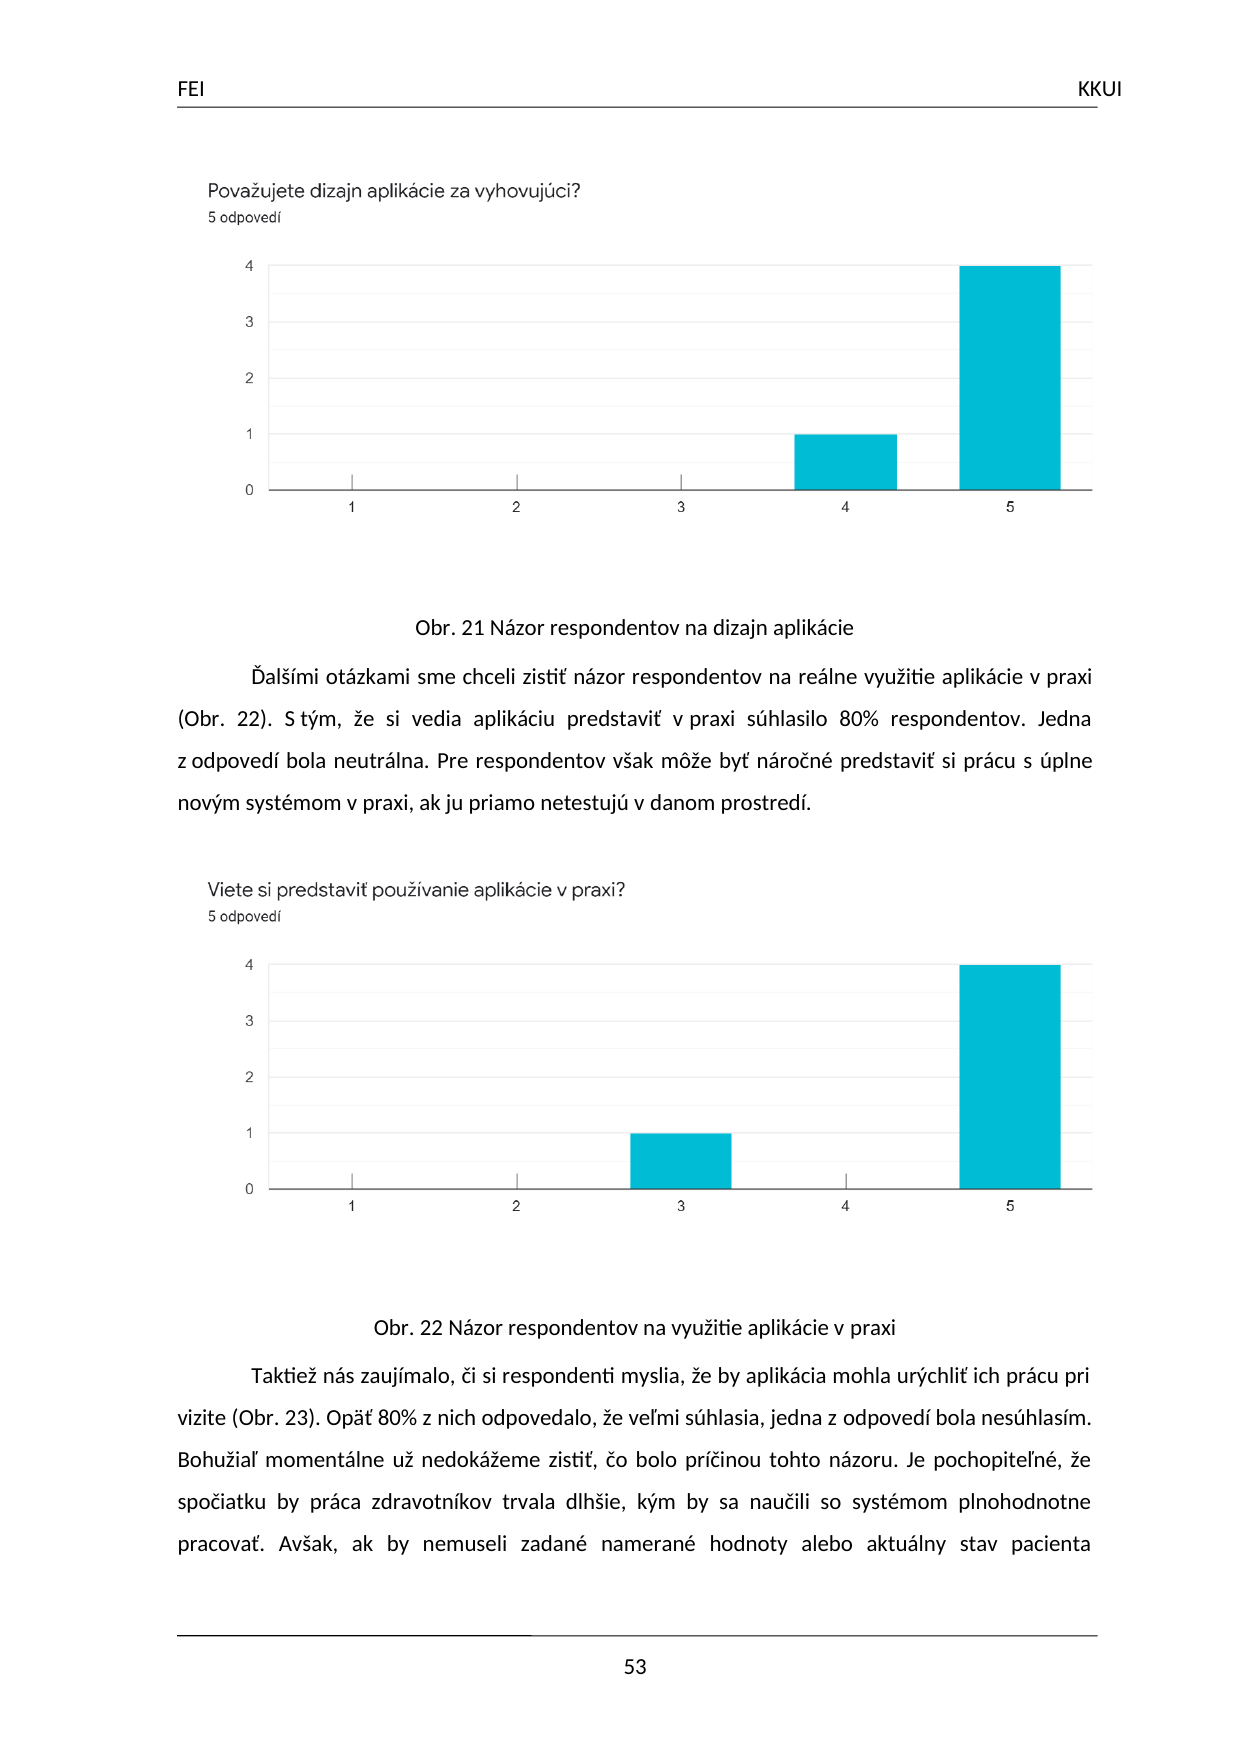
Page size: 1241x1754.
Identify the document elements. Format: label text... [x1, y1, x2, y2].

picture [177, 846, 1093, 1282]
text Ďalšími otázkami sme chceli zistiť názor respondentov na reálne využitie aplikácie v praxi (Obr. 22). S tým, že si vedia aplikáciu predstaviť v praxi súhlasilo 80% respondentov. Jedna z odpovedí bola neutrálna. Pre respondentov však môže byť náročné predstaviť si prácu s úplne novým systémom v praxi, ak ju priamo netestujú v danom prostredí. [177, 662, 1092, 816]
picture [177, 147, 1093, 583]
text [177, 1361, 1092, 1557]
